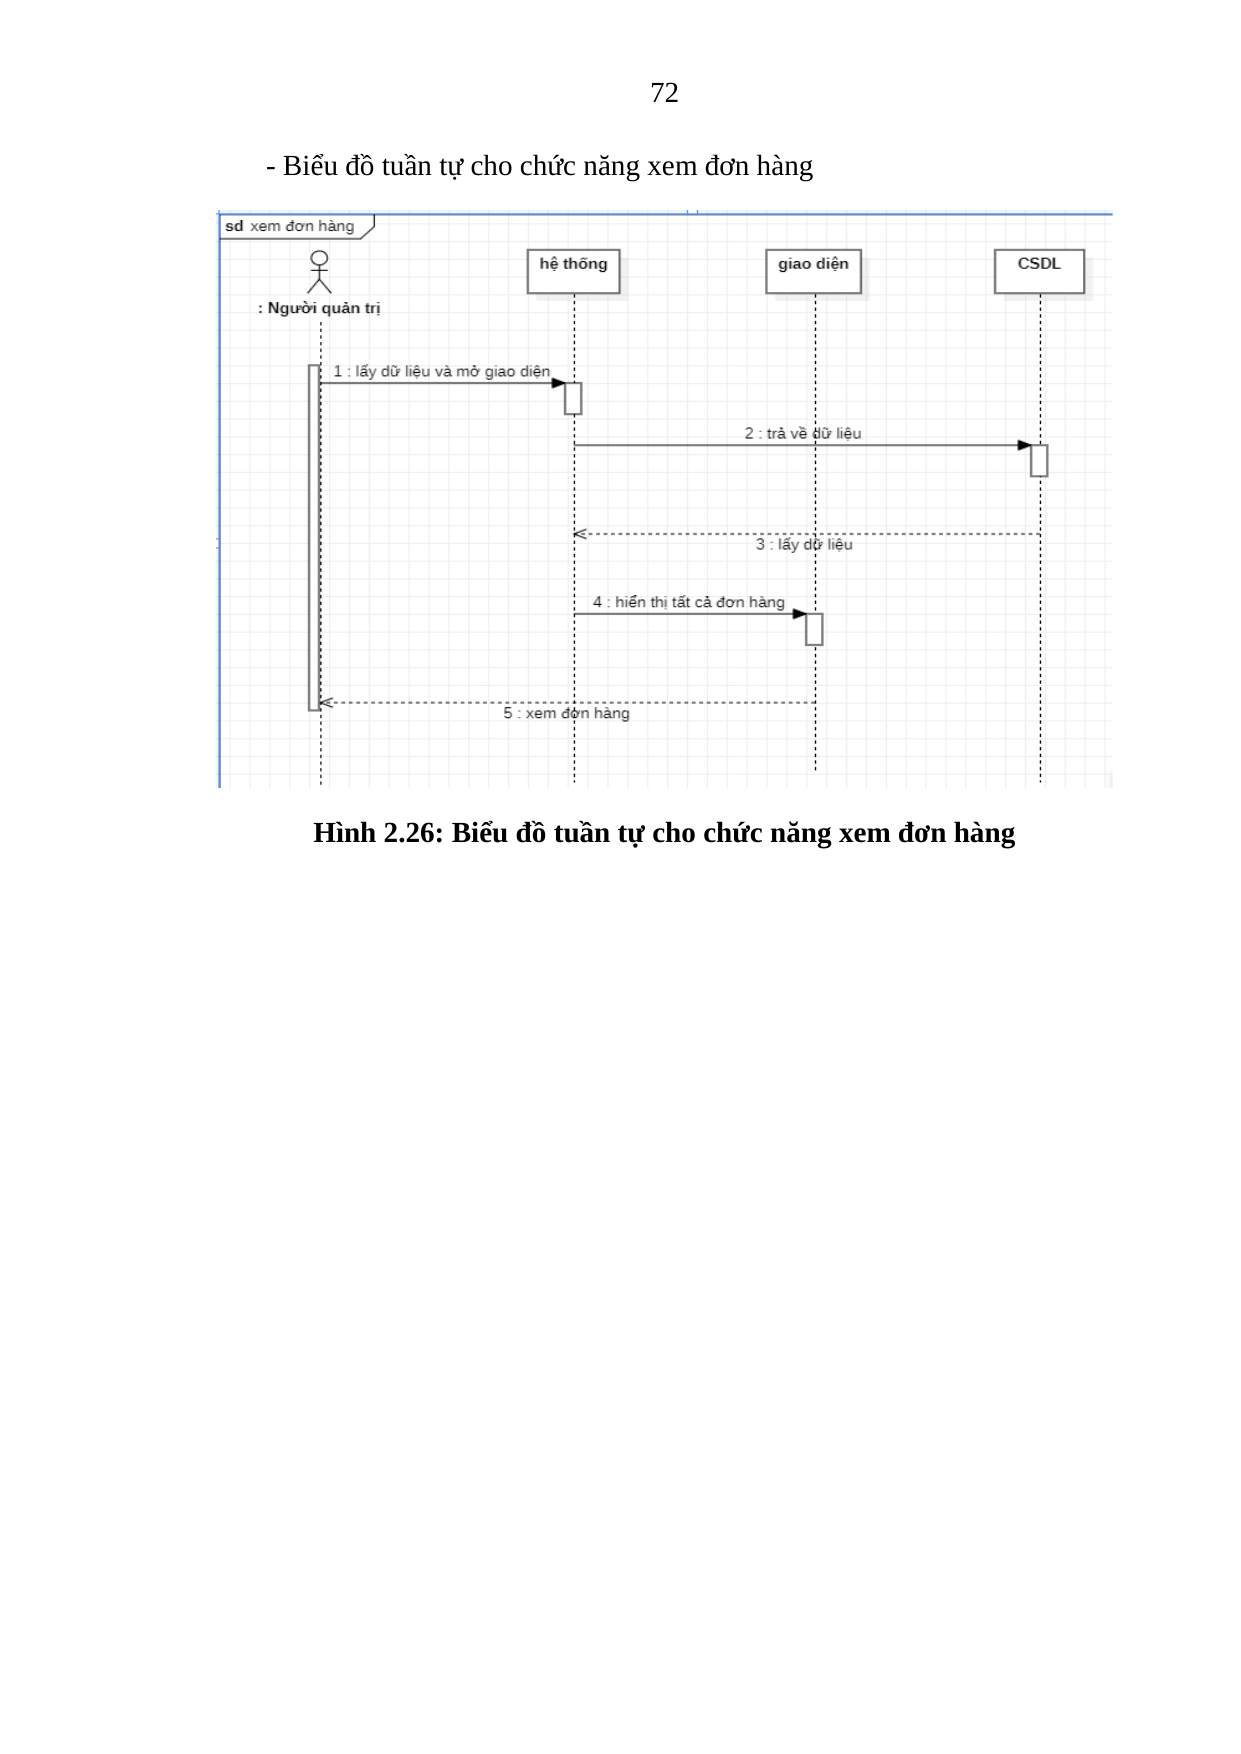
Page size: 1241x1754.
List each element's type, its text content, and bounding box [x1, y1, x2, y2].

subtitle Hình 2.26: Biểu đồ tuần tự cho chức năng xem đơn hàng [207, 815, 1122, 849]
picture [216, 210, 1113, 788]
text - Biểu đồ tuần tự cho chức năng xem đơn hàng [207, 148, 1122, 181]
